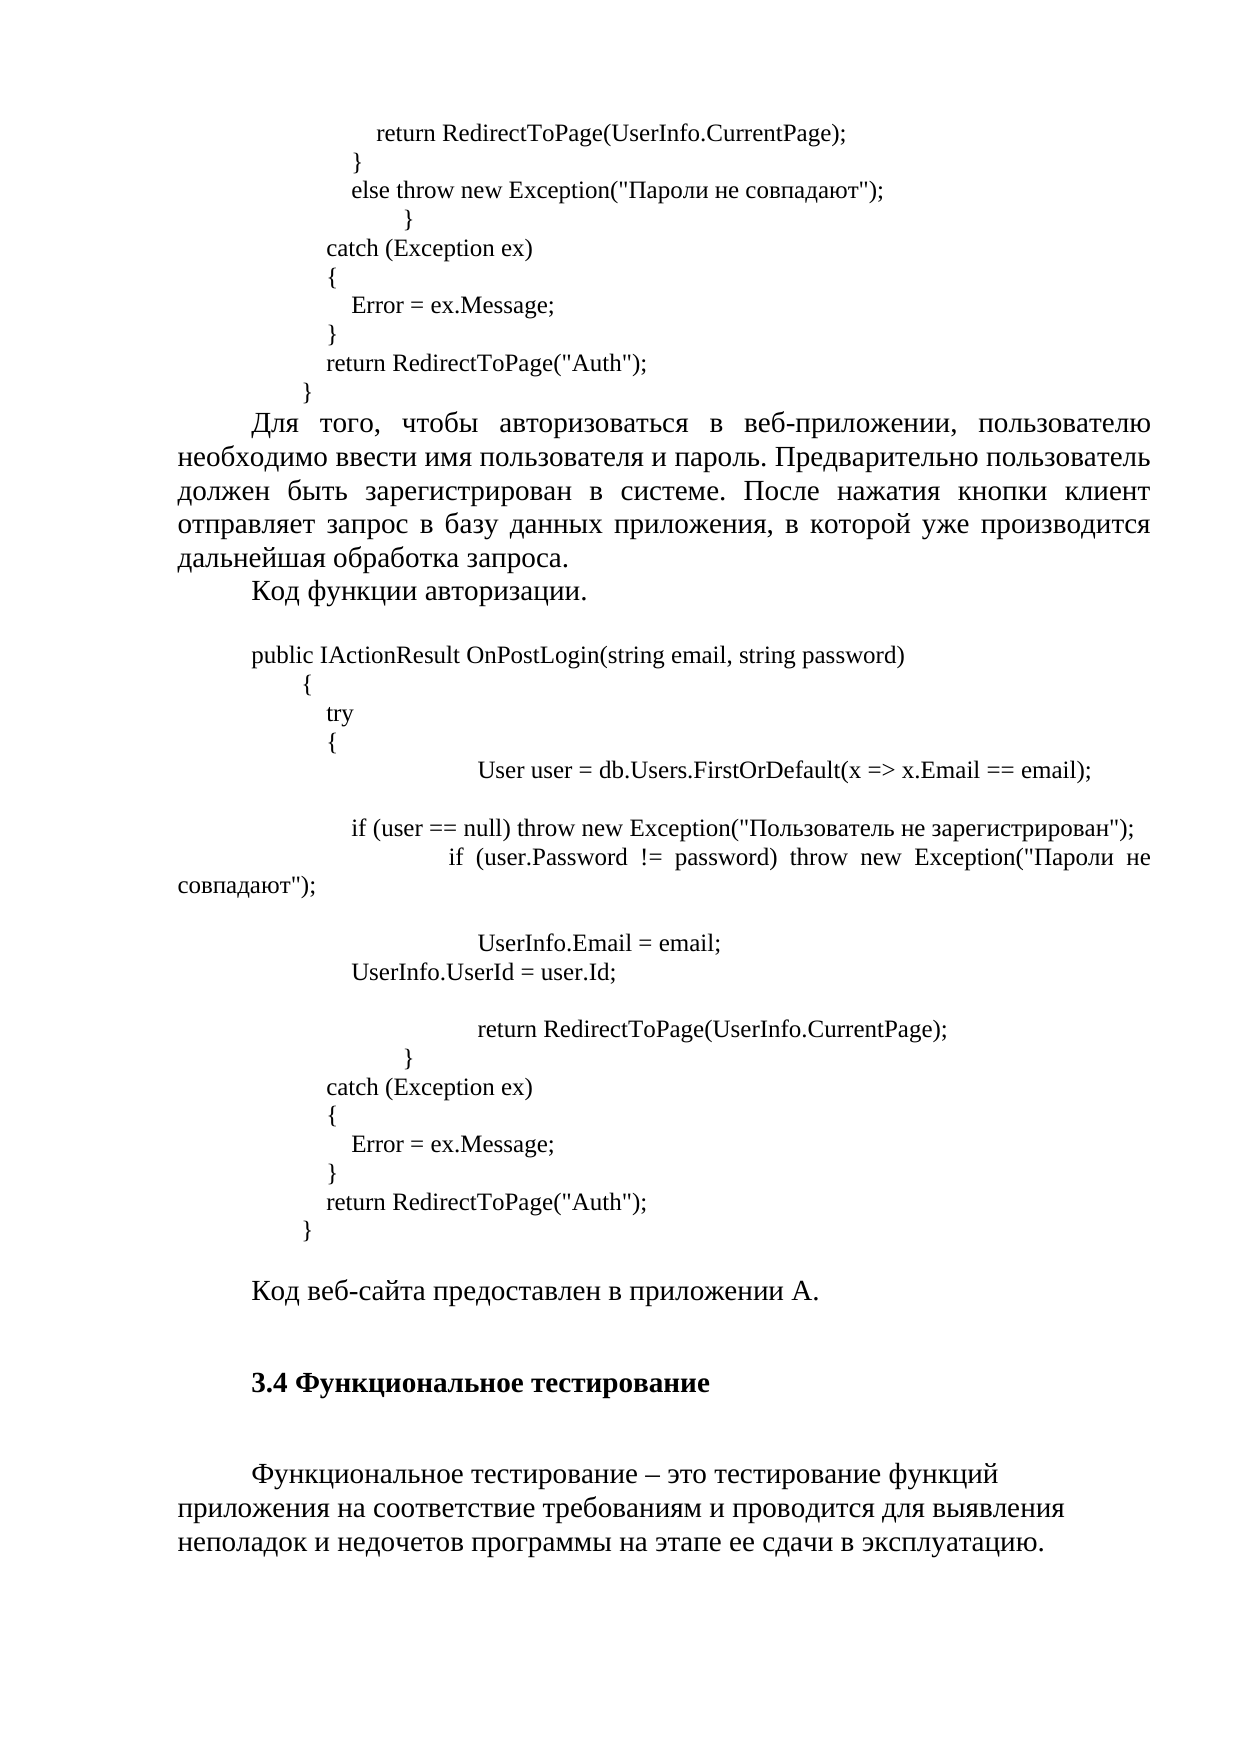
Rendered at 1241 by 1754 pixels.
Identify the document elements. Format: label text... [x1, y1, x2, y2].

text return RedirectToPage("Auth"); [177, 348, 1152, 377]
text public IActionResult OnPostLogin(string email, string password) [177, 640, 1152, 669]
text User user = db.Users.FirstOrDefault(x => x.Email == email); [177, 755, 1152, 784]
text Для того, чтобы авторизоваться в веб-приложении, пользователю необходимо ввести имя пользователя и пароль. Предварительно пользователь должен быть зарегистрирован в системе. После нажатия кнопки клиент отправляет запрос в базу данных приложения, в которой уже производится дальнейшая обработка запроса. [177, 406, 1152, 573]
text Функциональное тестирование – это тестирование функций приложения на соответствие требованиям и проводится для выявления неполадок и недочетов программы на этапе ее сдачи в эксплуатацию. [177, 1457, 1152, 1557]
text UserInfo.UserId = user.Id; [177, 957, 1152, 985]
text { [177, 1100, 1152, 1129]
text return RedirectToPage(UserInfo.CurrentPage); [177, 118, 1152, 147]
text { [177, 262, 1152, 291]
text } [177, 319, 1152, 348]
text else throw new Exception("Пароли не совпадают"); [177, 176, 1152, 204]
text Код функции авторизации. [177, 573, 1152, 607]
text Error = ex.Message; [177, 291, 1152, 319]
text } [177, 147, 1152, 176]
text if (user == null) throw new Exception("Пользователь не зарегистрирован"); [177, 813, 1152, 842]
text Error = ex.Message; [177, 1129, 1152, 1158]
text { [177, 727, 1152, 755]
text { [177, 669, 1152, 698]
text Код веб-сайта предоставлен в приложении А. [177, 1273, 1152, 1306]
text UserInfo.Email = email; [177, 928, 1152, 957]
text return RedirectToPage(UserInfo.CurrentPage); [177, 1014, 1152, 1043]
text } [177, 377, 1152, 406]
text } [177, 1215, 1152, 1244]
text return RedirectToPage("Auth"); [177, 1187, 1152, 1215]
text } [177, 1158, 1152, 1187]
text if (user.Password != password) throw new Exception("Пароли не совпадают"); [177, 842, 1152, 899]
subtitle Функциональное тестирование [251, 1365, 1152, 1398]
text catch (Exception ex) [177, 233, 1152, 262]
text } [177, 204, 1152, 233]
text try [177, 698, 1152, 727]
text } [177, 1043, 1152, 1072]
text catch (Exception ex) [177, 1072, 1152, 1100]
